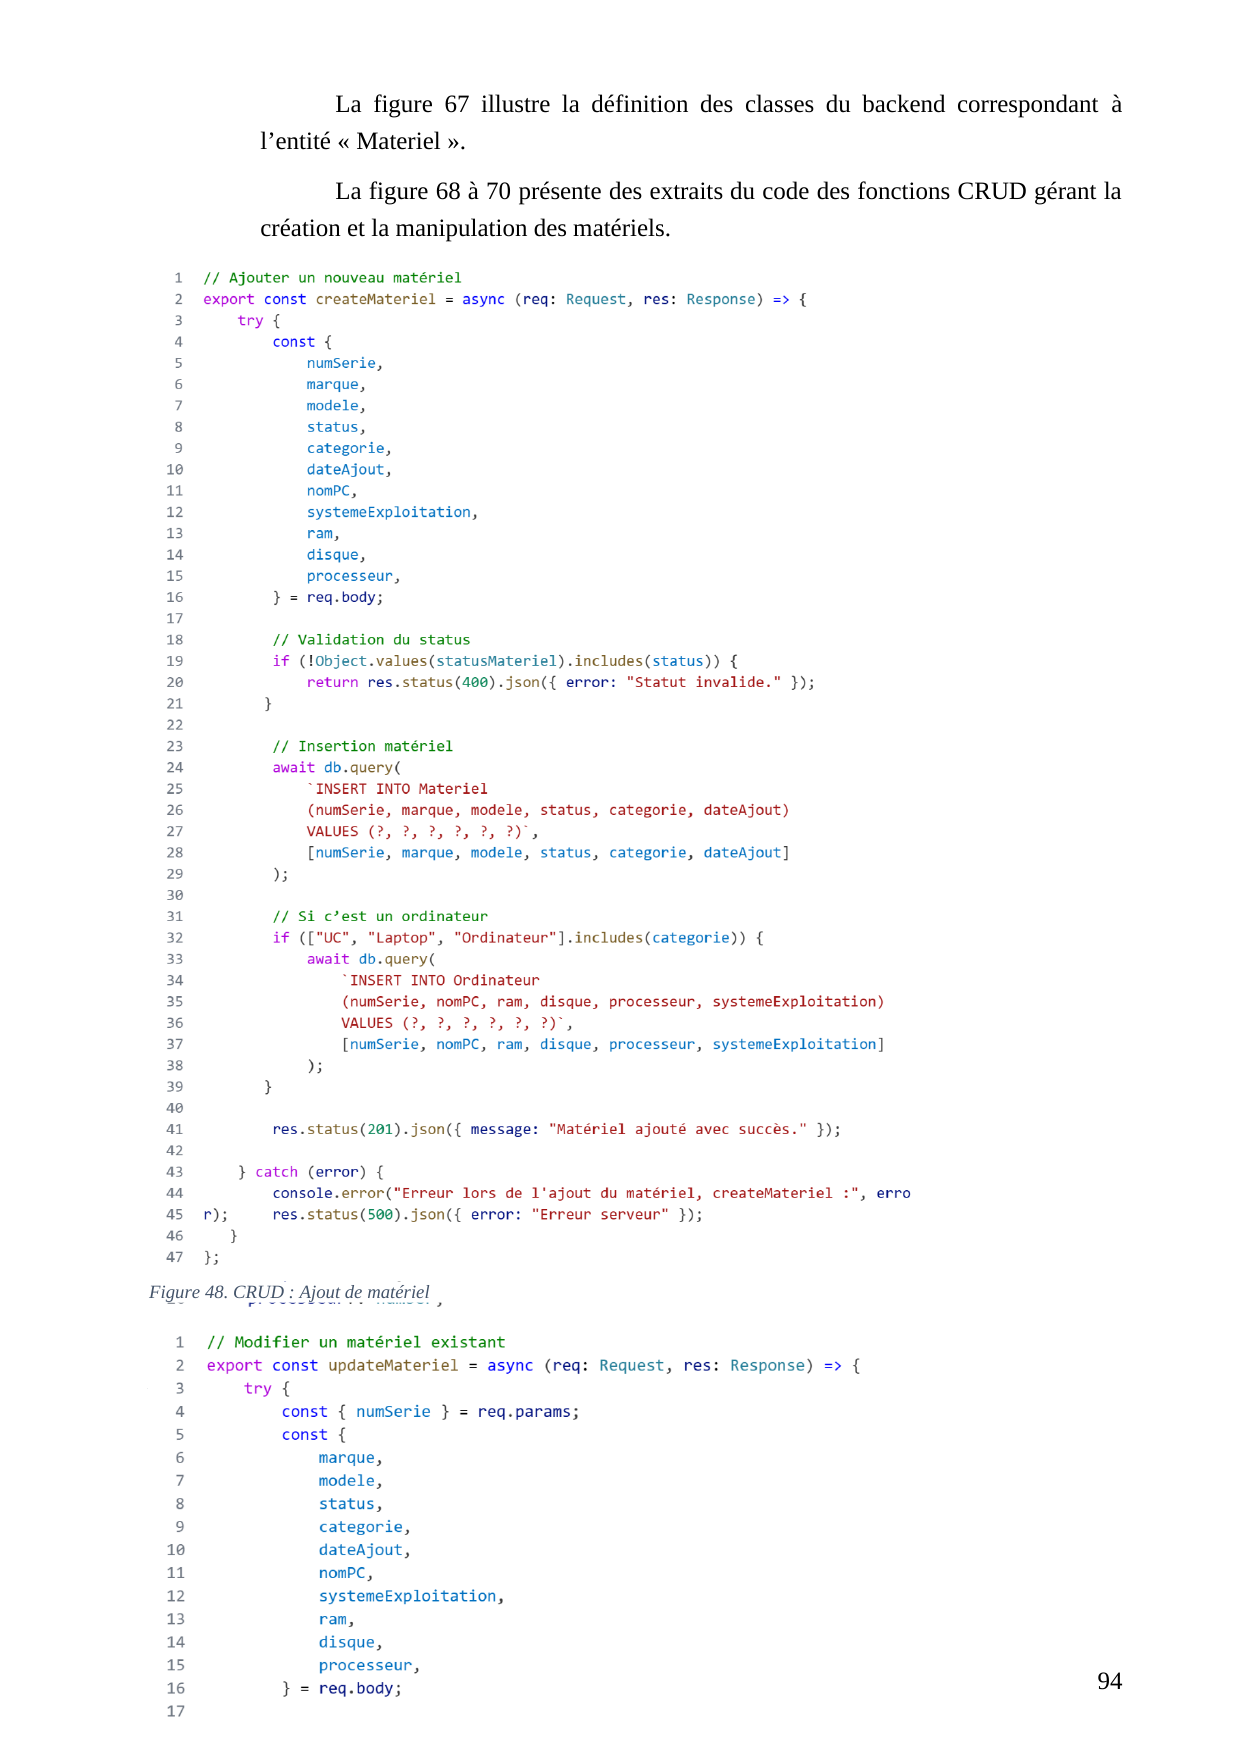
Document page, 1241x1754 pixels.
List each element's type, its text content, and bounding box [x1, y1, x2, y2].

text La figure 68 à 70 présente des extraits du code des fonctions CRUD gérant la création et la manipulation des matériels. [260, 176, 1122, 242]
picture [147, 254, 1085, 1725]
text La figure 67 illustre la définition des classes du backend correspondant à l’entité « Materiel ». [260, 89, 1122, 155]
